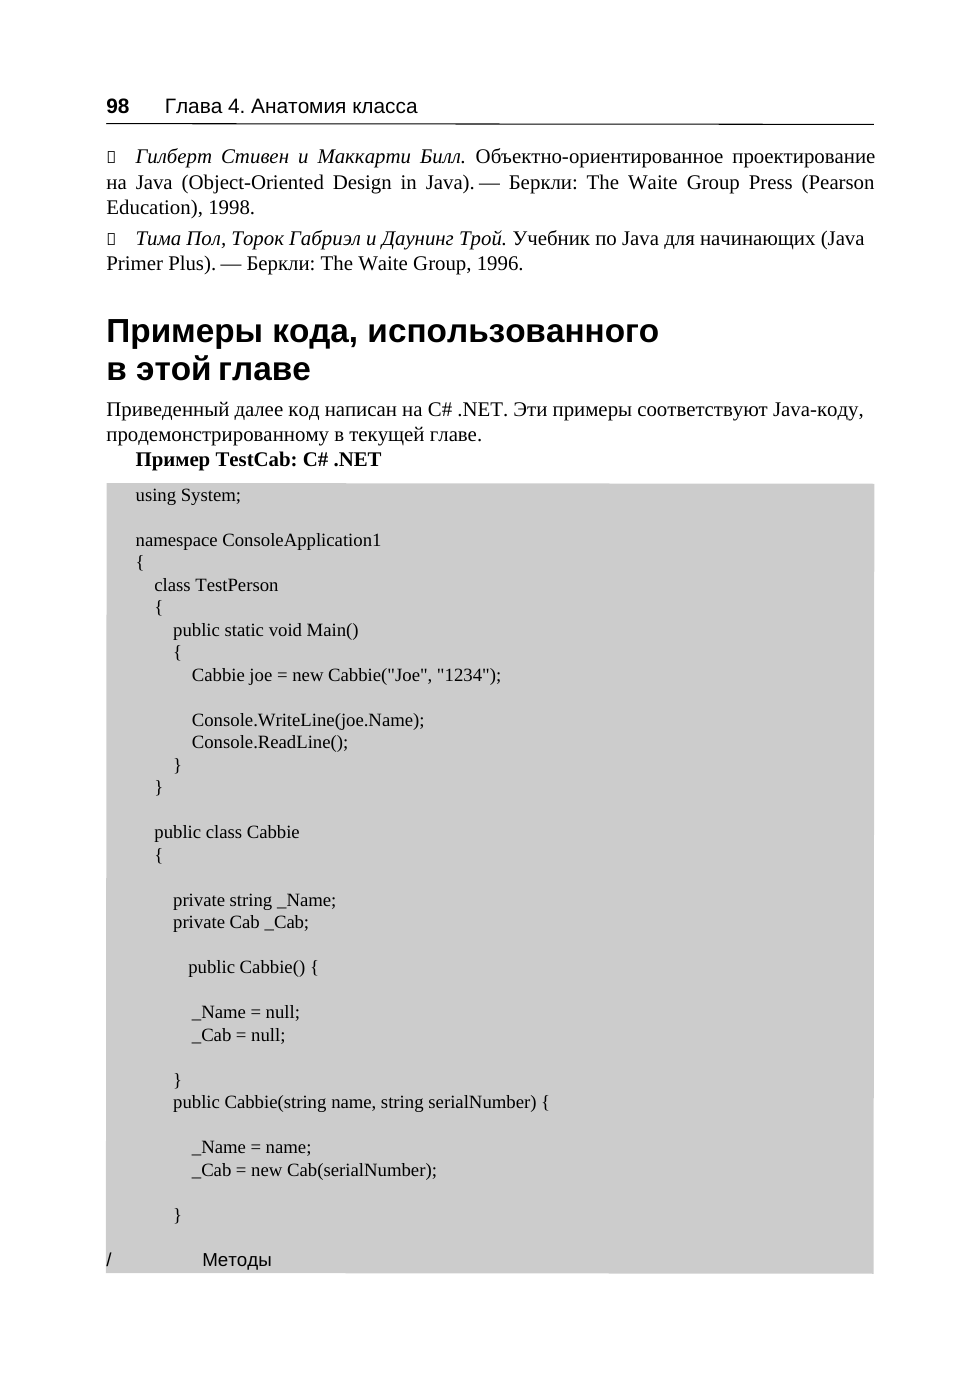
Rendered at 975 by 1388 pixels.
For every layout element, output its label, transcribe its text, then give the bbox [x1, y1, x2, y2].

text public class Cabbie [154, 821, 876, 842]
text private string _Name; [173, 888, 876, 910]
text namespace ConsoleApplication1 [135, 528, 876, 550]
text Console.ReadLine(); [192, 731, 876, 752]
text _Cab = new Cab(serialNumber); [192, 1158, 876, 1180]
text public Cabbie() { [106, 956, 401, 977]
list Глава 4. Анатомия класса [106, 94, 876, 118]
text } [173, 1203, 876, 1225]
list Методы [106, 1248, 876, 1270]
text using System; [135, 483, 876, 505]
text public Cabbie(string name, string serialNumber) { [173, 1091, 876, 1112]
text Примеры кода, использованного в этой главе [106, 311, 682, 387]
list Гилберт Стивен и Маккарти Билл. Объектно-ориентированное проектирование на Java (Object-Oriented Design in Java). — Беркли: The Waite Group Press (Pearson Education), 1998. [106, 144, 876, 219]
text Console.WriteLine(joe.Name); [192, 708, 876, 730]
text { [173, 641, 876, 662]
text class TestPerson [154, 573, 876, 595]
text } [173, 753, 876, 775]
text Cabbie joe = new Cabbie("Joe", "1234"); [192, 663, 876, 685]
text _Cab = null; [192, 1023, 876, 1045]
text Пример TestCab: C# .NET [135, 448, 876, 471]
text _Name = name; [192, 1136, 876, 1157]
text public static void Main() [173, 618, 876, 640]
text { [154, 843, 876, 865]
text } [154, 776, 876, 797]
text { [154, 596, 876, 617]
text private Cab _Cab; [173, 911, 876, 932]
text _Name = null; [192, 1001, 876, 1022]
text Приведенный далее код написан на C# .NET. Эти примеры соответствуют Java-коду, продемонстрированному в текущей главе. [106, 397, 873, 446]
text } [173, 1068, 876, 1090]
list Тима Пол, Торок Габриэл и Даунинг Трой. Учебник по Java для начинающих (Java Primer Plus). — Беркли: The Waite Group, 1996. [106, 225, 876, 275]
text { [135, 551, 876, 572]
